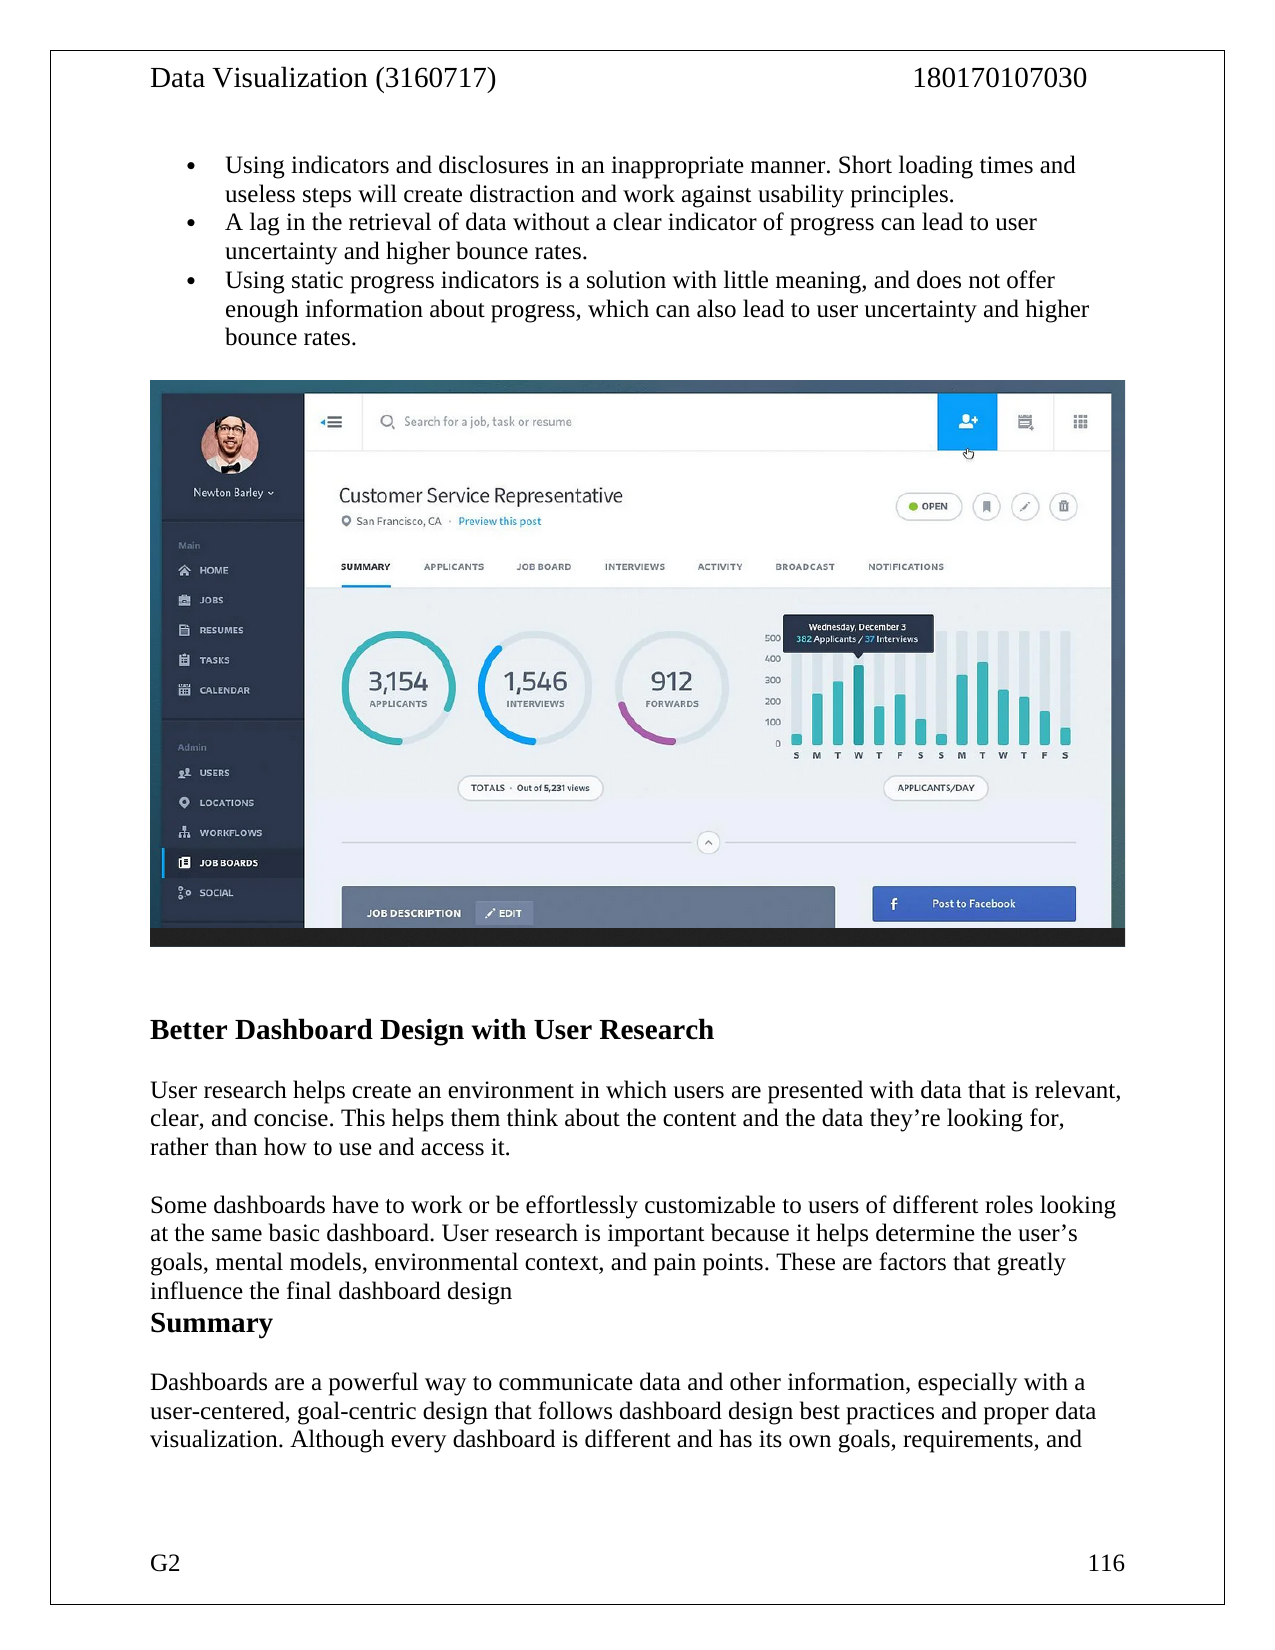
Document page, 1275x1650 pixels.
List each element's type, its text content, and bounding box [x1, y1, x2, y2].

list A lag in the retrieval of data without a clear indicator of progress can lead to user uncertainty and higher bounce rates. [187, 207, 1125, 265]
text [150, 1367, 1125, 1453]
text Some dashboards have to work or be effortlessly customizable to users of different roles looking at the same basic dashboard. User research is important because it helps determine the user’s goals, mental models, environmental context, and pain points. These are factors that greatly influence the final dashboard design [150, 1190, 1125, 1305]
text User research helps create an environment in which users are presented with data that is relevant, clear, and concise. This helps them think about the content and the data they’re looking for, rather than how to use and access it. [150, 1075, 1125, 1161]
picture [150, 380, 1125, 947]
text Summary [150, 1305, 1125, 1338]
list Using indicators and disclosures in an inappropriate manner. Short loading times and useless steps will create distraction and work against usability principles. [187, 150, 1125, 207]
list Using static progress indicators is a solution with little meaning, and does not offer enough information about progress, which can also lead to user uncertainty and higher bounce rates. [187, 265, 1125, 351]
text Better Dashboard Design with User Research [150, 1012, 1125, 1046]
